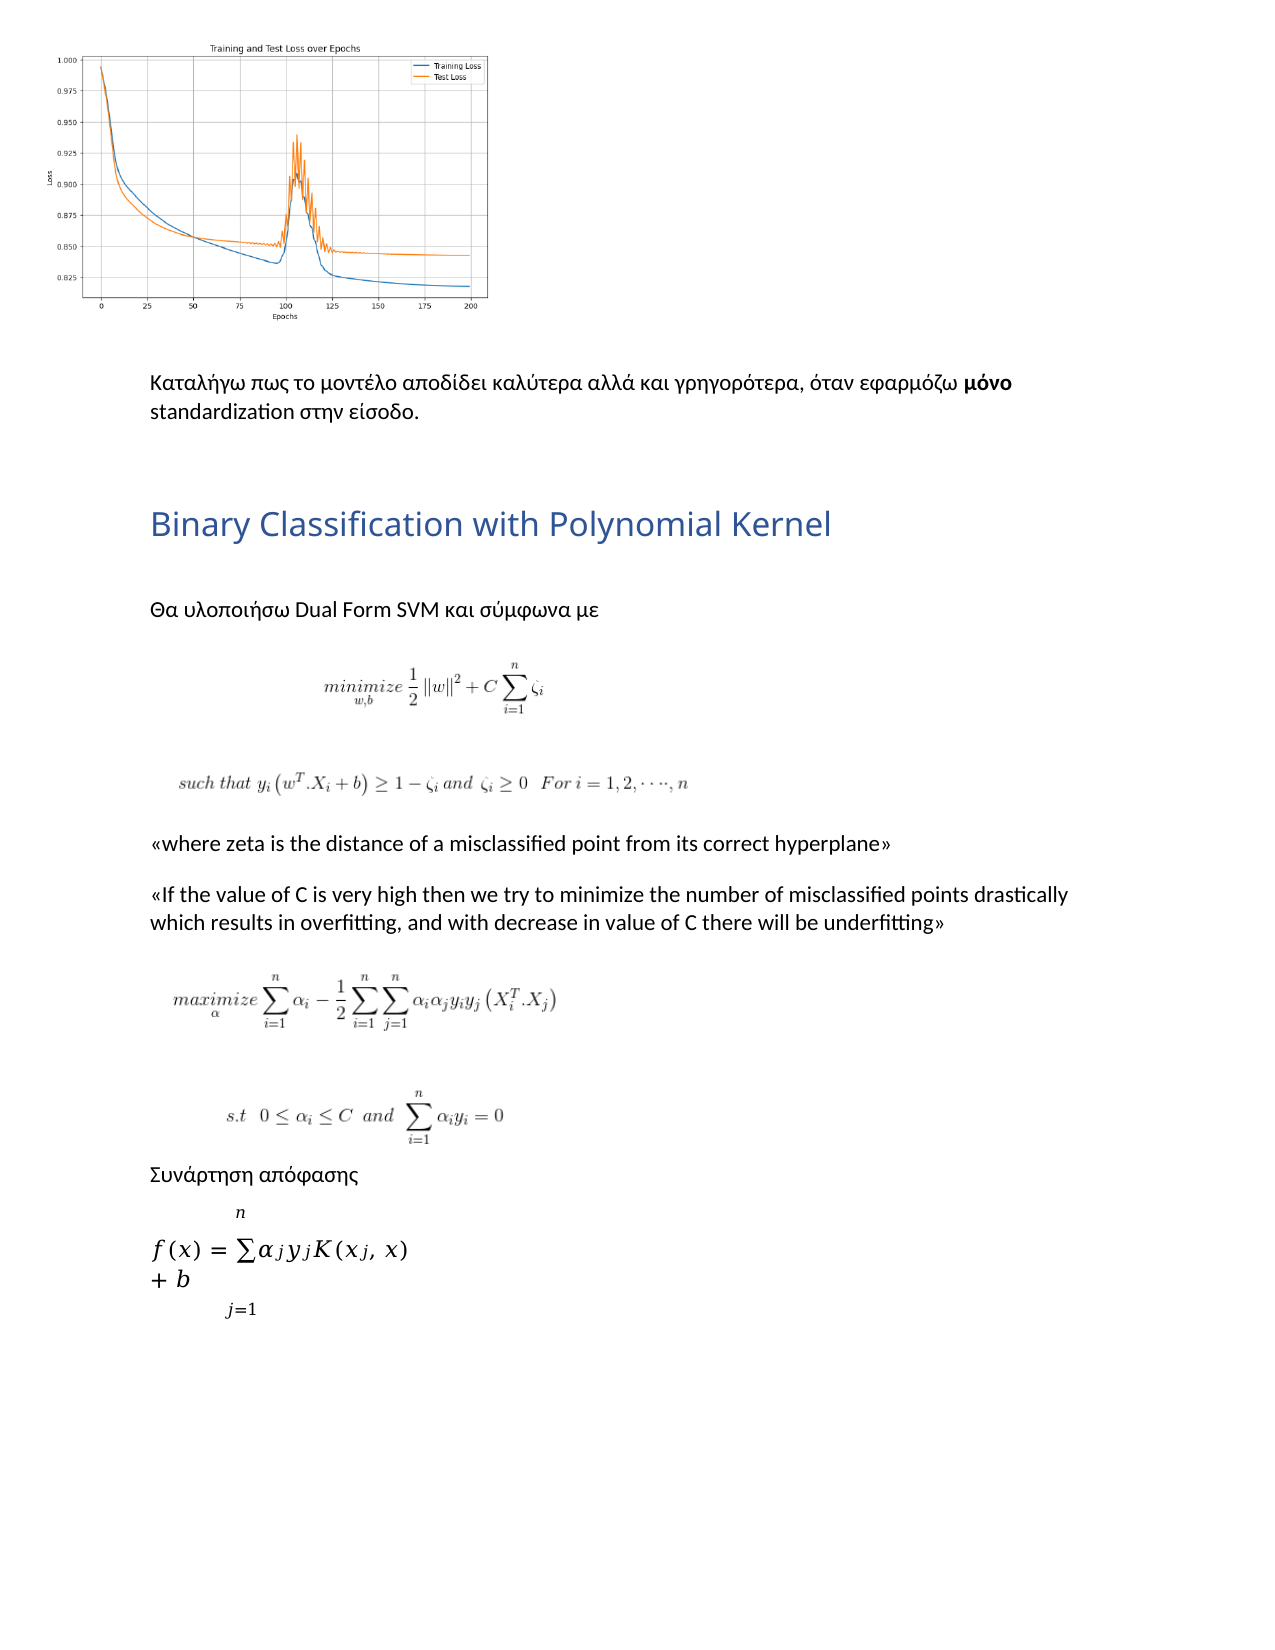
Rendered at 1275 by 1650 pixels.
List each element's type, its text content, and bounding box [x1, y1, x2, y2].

text Καταλήγω πως το μοντέλο αποδίδει καλύτερα αλλά και γρηγορότερα, όταν εφαρμόζω μόνο standardization στην είσοδο. [150, 368, 1026, 425]
text «If the value of C is very high then we try to minimize the number of misclassified points drastically which results in overfitting, and with decrease in value of C there will be underfitting» [150, 880, 1086, 936]
text Binary Classification with Polynomial Kernel [150, 506, 1221, 544]
text Θα υλοποιήσω Dual Form SVM και σύμφωνα με [150, 599, 1221, 622]
text «where zeta is the distance of a misclassified point from its correct hyperplane» [150, 833, 1221, 856]
picture [159, 626, 715, 805]
text 𝑓(𝑥) = ∑𝛼𝑗𝑦𝑗𝐾(𝑥𝑗, 𝑥) + 𝑏 𝑗=1 [150, 1235, 426, 1321]
text Συνάρτηση απόφασης [150, 1164, 1221, 1187]
picture [18, 937, 595, 1161]
picture [41, 39, 492, 325]
text 𝑛 [235, 1205, 1221, 1222]
